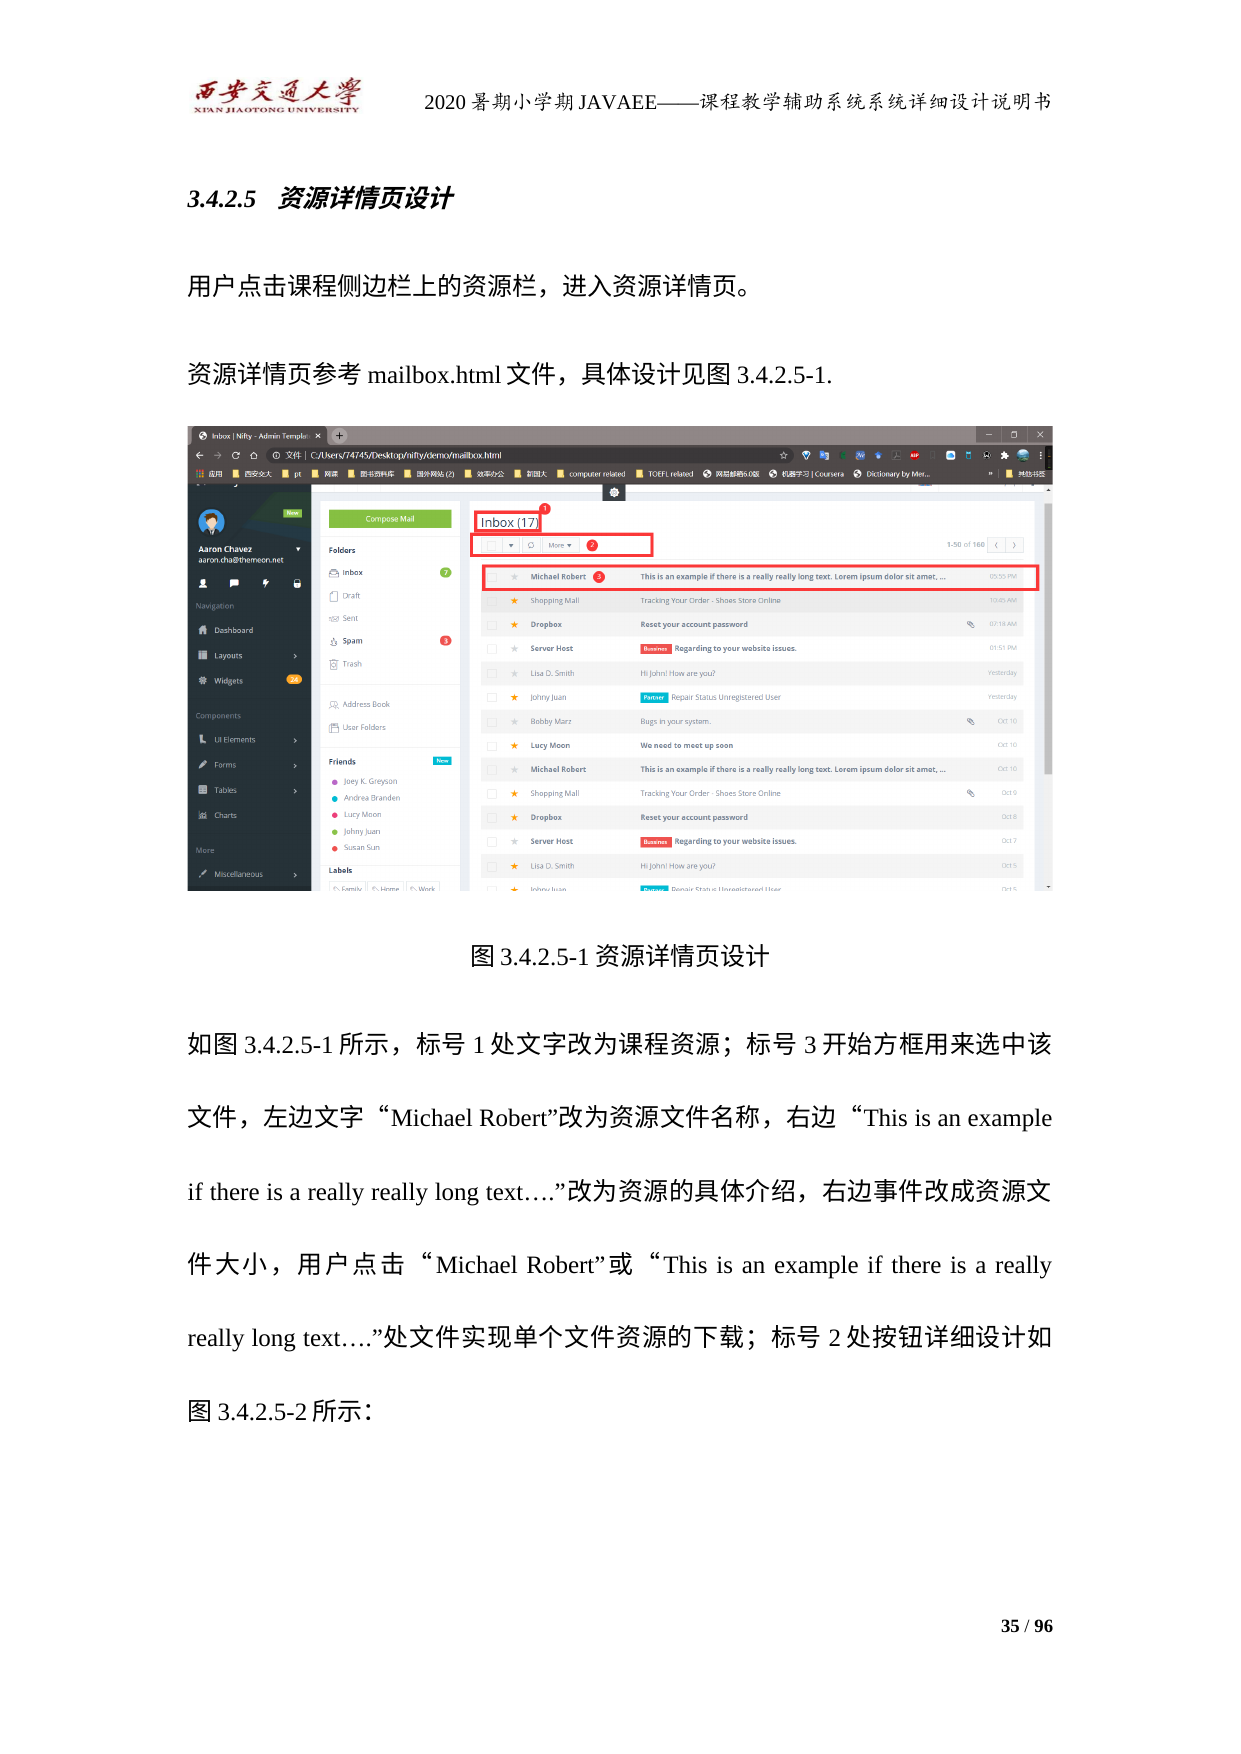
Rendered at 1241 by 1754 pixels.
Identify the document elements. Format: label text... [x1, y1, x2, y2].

text 图3.4.2.5-1 资源详情页设计 [187, 921, 1053, 989]
subtitle 资源详情页设计 [187, 163, 1053, 231]
picture [187, 426, 1053, 891]
text 如图3.4.2.5-1所示，标号1处文字改为课程资源；标号3开始方框用来选中该文件，左边文字“Michael Robert”改为资源文件名称，右边“This is an example if there is a really really long text….”改为资源的具体介绍，右边事件改成资源文件大小，用户点击“Michael Robert”或“This is an example if there is a really really long text….”处文件实现单个文件资源的下载；标号2处按钮详细设计如图3.4.2.5-2所示： [187, 1008, 1053, 1443]
picture [189, 77, 364, 114]
text 资源详情页参考mailbox.html文件，具体设计见图3.4.2.5-1. [187, 338, 1053, 406]
text 用户点击课程侧边栏上的资源栏，进入资源详情页。 [187, 251, 1053, 319]
